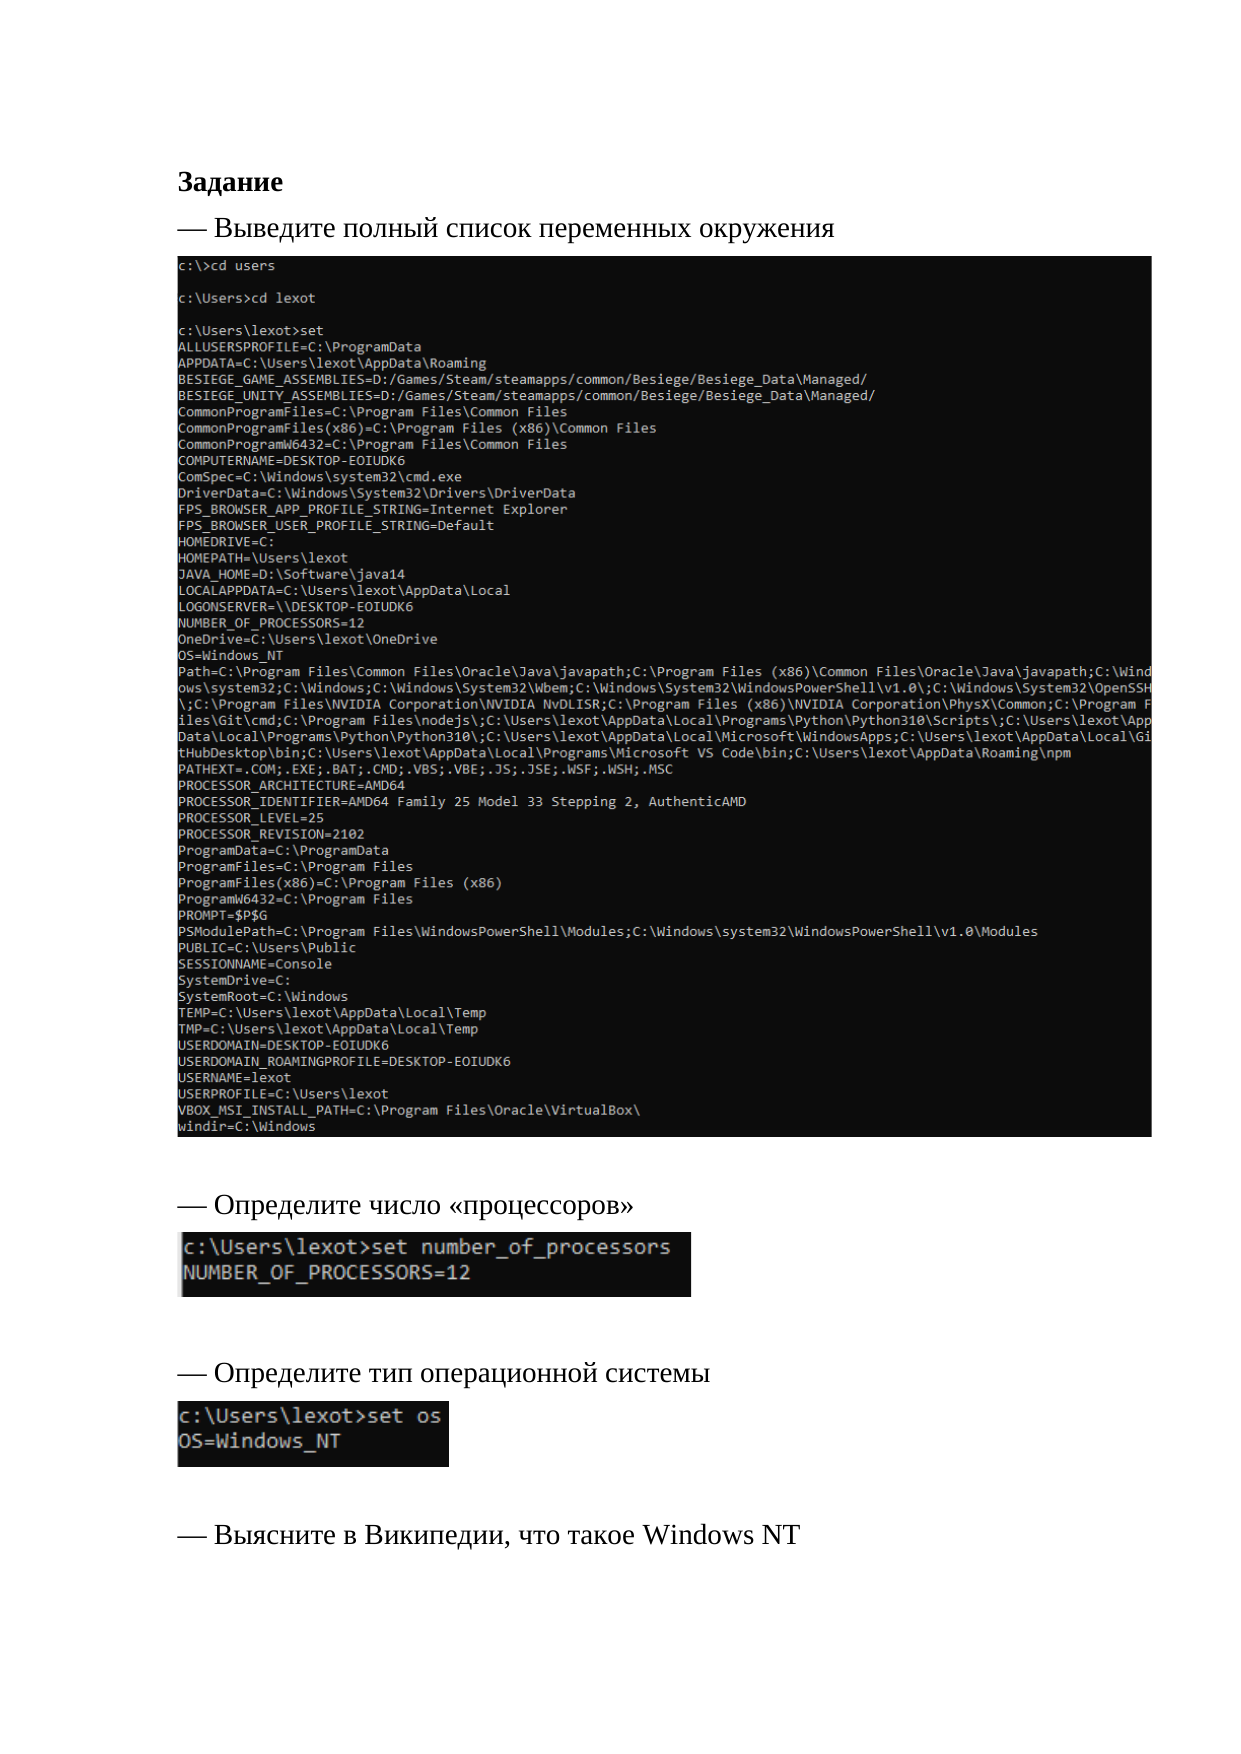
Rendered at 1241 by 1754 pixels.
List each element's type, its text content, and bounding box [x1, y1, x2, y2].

text — Определите число «процессоров» [177, 1187, 1152, 1220]
picture [177, 1401, 449, 1467]
text — Выведите полный список переменных окружения [177, 210, 1152, 244]
text — Определите тип операционной системы [177, 1355, 1152, 1389]
text Задание [177, 164, 1152, 198]
text — Выясните в Википедии, что такое Windows NT [177, 1517, 1152, 1551]
picture [177, 256, 1152, 1137]
picture [177, 1232, 692, 1297]
